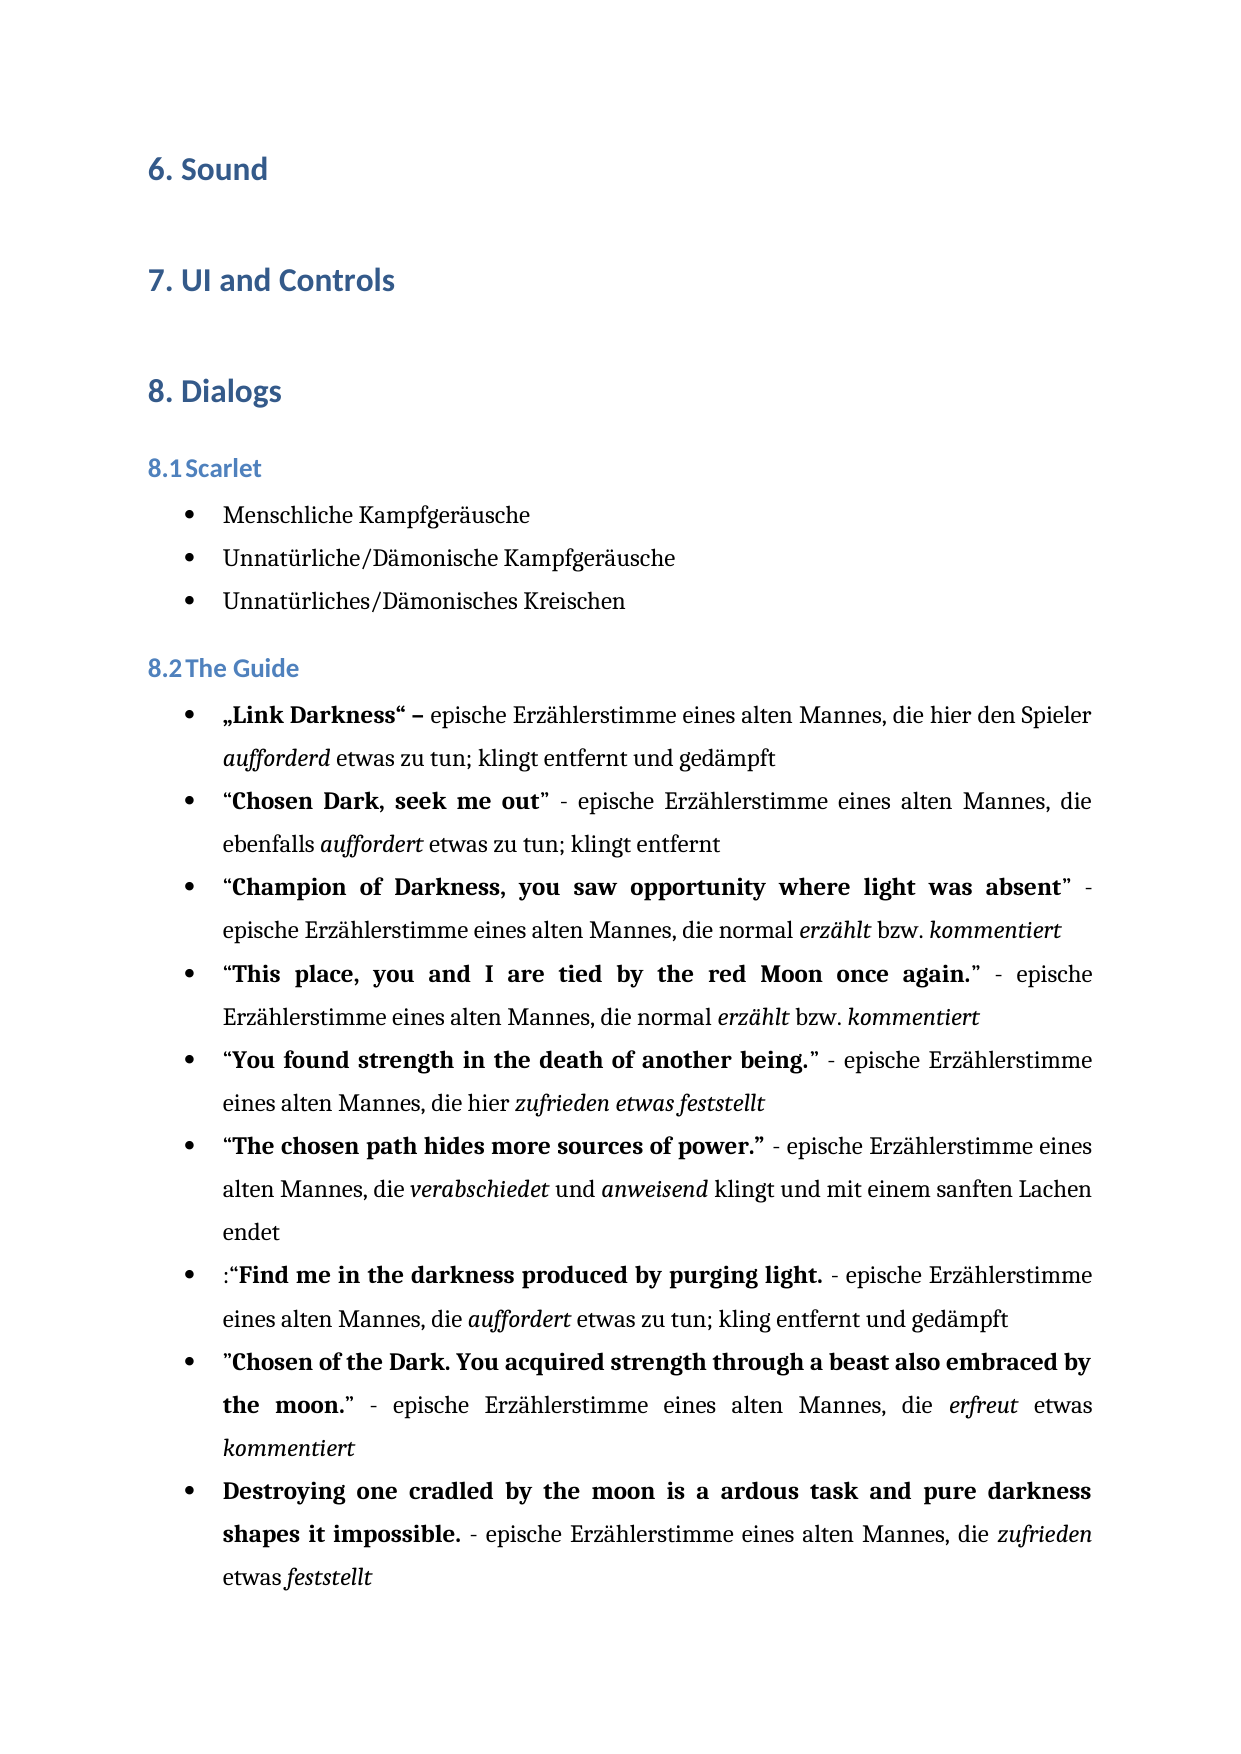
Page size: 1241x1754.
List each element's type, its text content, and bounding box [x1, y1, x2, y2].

list :“Find me in the darkness produced by purging light. - epische Erzählerstimme eines alten Mannes, die auffordert etwas zu tun; kling entfernt und gedämpft [185, 1261, 1093, 1333]
list “This place, you and I are tied by the red Moon once again.” - epische Erzählerstimme eines alten Mannes, die normal erzählt bzw. kommentiert [185, 959, 1093, 1031]
subtitle 6. Sound [148, 148, 1093, 188]
subtitle Scarlet [148, 452, 1093, 484]
subtitle 8. Dialogs [148, 370, 1093, 410]
list Destroying one cradled by the moon is a ardous task and pure darkness shapes it impossible. - epische Erzählerstimme eines alten Mannes, die zufrieden etwas feststellt [185, 1477, 1093, 1592]
list “Champion of Darkness, you saw opportunity where light was absent” - epische Erzählerstimme eines alten Mannes, die normal erzählt bzw. kommentiert [185, 873, 1093, 945]
list “You found strength in the death of another being.” - epische Erzählerstimme eines alten Mannes, die hier zufrieden etwas feststellt [185, 1046, 1093, 1118]
subtitle The Guide [148, 651, 1093, 684]
subtitle 7. UI and Controls [148, 259, 1093, 299]
list Menschliche Kampfgeräusche [185, 501, 1093, 530]
list “The chosen path hides more sources of power.” - epische Erzählerstimme eines alten Mannes, die verabschiedet und anweisend klingt und mit einem sanften Lachen endet [185, 1132, 1093, 1247]
list ”Chosen of the Dark. You acquired strength through a beast also embraced by the moon.” - epische Erzählerstimme eines alten Mannes, die erfreut etwas kommentiert [185, 1348, 1093, 1463]
list Unnatürliche/Dämonische Kampfgeräusche [185, 544, 1093, 573]
list Unnatürliches/Dämonisches Kreischen [185, 587, 1093, 616]
list „Link Darkness“ – epische Erzählerstimme eines alten Mannes, die hier den Spieler aufforderd etwas zu tun; klingt entfernt und gedämpft [185, 701, 1093, 773]
list “Chosen Dark, seek me out” - epische Erzählerstimme eines alten Mannes, die ebenfalls auffordert etwas zu tun; klingt entfernt [185, 787, 1093, 859]
